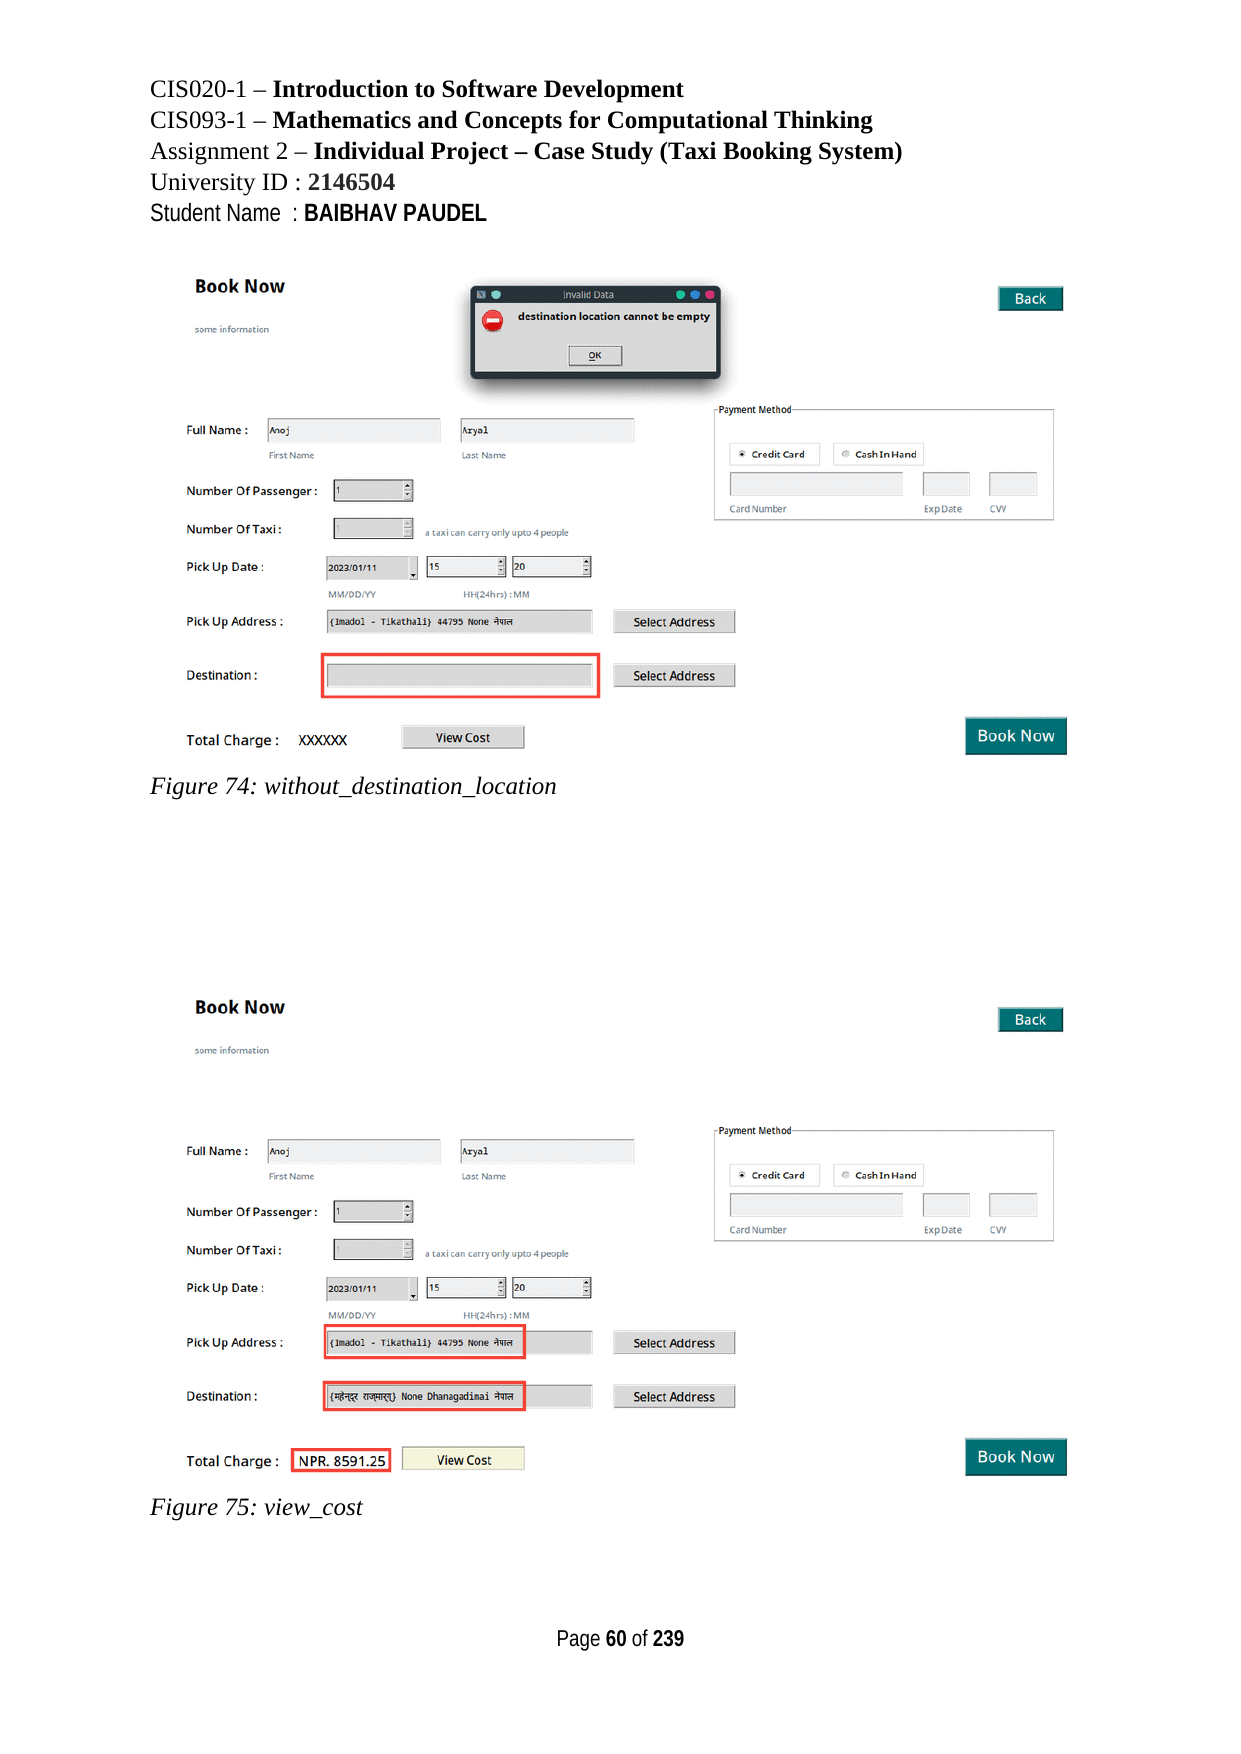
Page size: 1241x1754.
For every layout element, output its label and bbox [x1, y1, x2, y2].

picture [150, 241, 1091, 771]
picture [150, 962, 1091, 1492]
